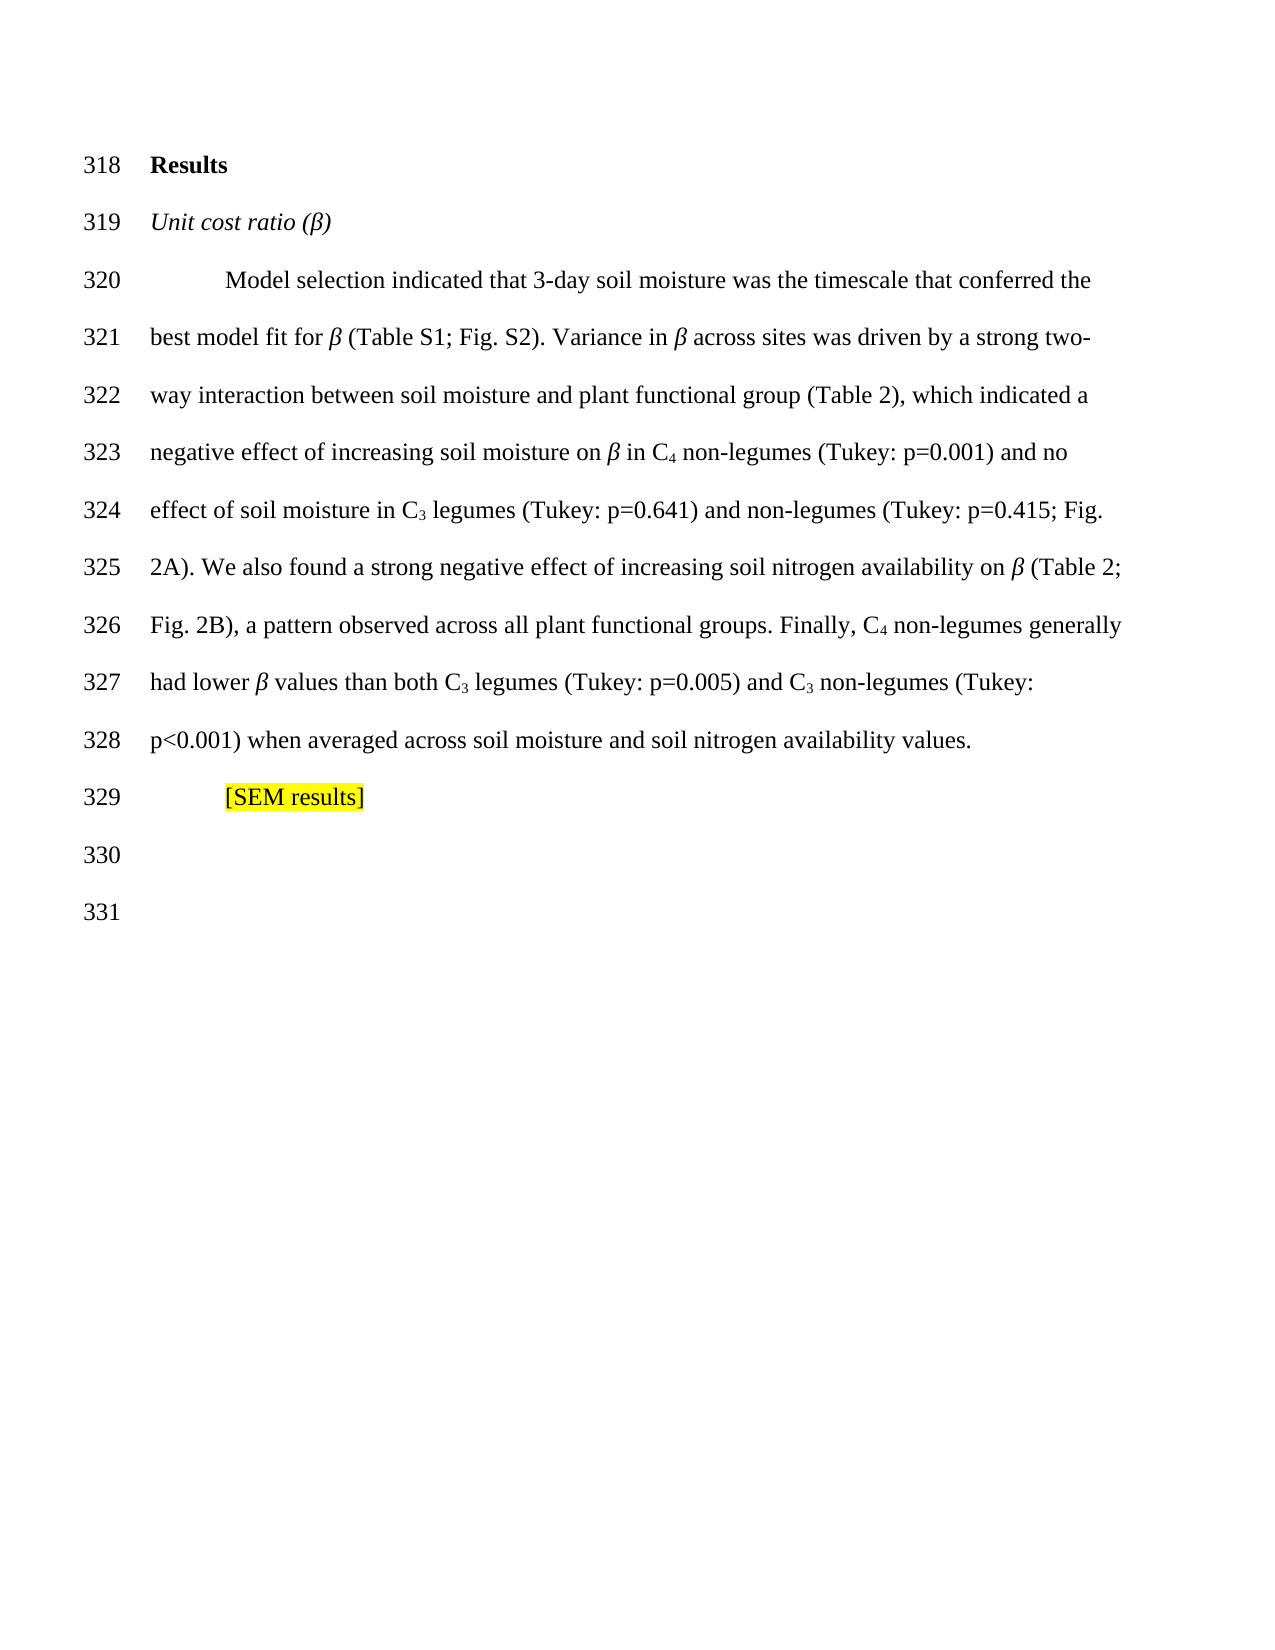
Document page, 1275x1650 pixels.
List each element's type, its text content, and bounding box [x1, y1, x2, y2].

text Model selection indicated that 3-day soil moisture was the timescale that conferred the best model fit for β (Table S1; Fig. S2). Variance in β across sites was driven by a strong two-way interaction between soil moisture and plant functional group (Table 2), which indicated a negative effect of increasing soil moisture on β in C4 non-legumes (Tukey: p=0.001) and no effect of soil moisture in C3 legumes (Tukey: p=0.641) and non-legumes (Tukey: p=0.415; Fig. 2A). We also found a strong negative effect of increasing soil nitrogen availability on β (Table 2; Fig. 2B), a pattern observed across all plant functional groups. Finally, C4 non-legumes generally had lower β values than both C3 legumes (Tukey: p=0.005) and C3 non-legumes (Tukey: p<0.001) when averaged across soil moisture and soil nitrogen availability values. [150, 265, 1125, 754]
text Unit cost ratio (β) [150, 207, 1125, 236]
text Results [150, 150, 1125, 179]
text [SEM results] [150, 782, 1125, 811]
